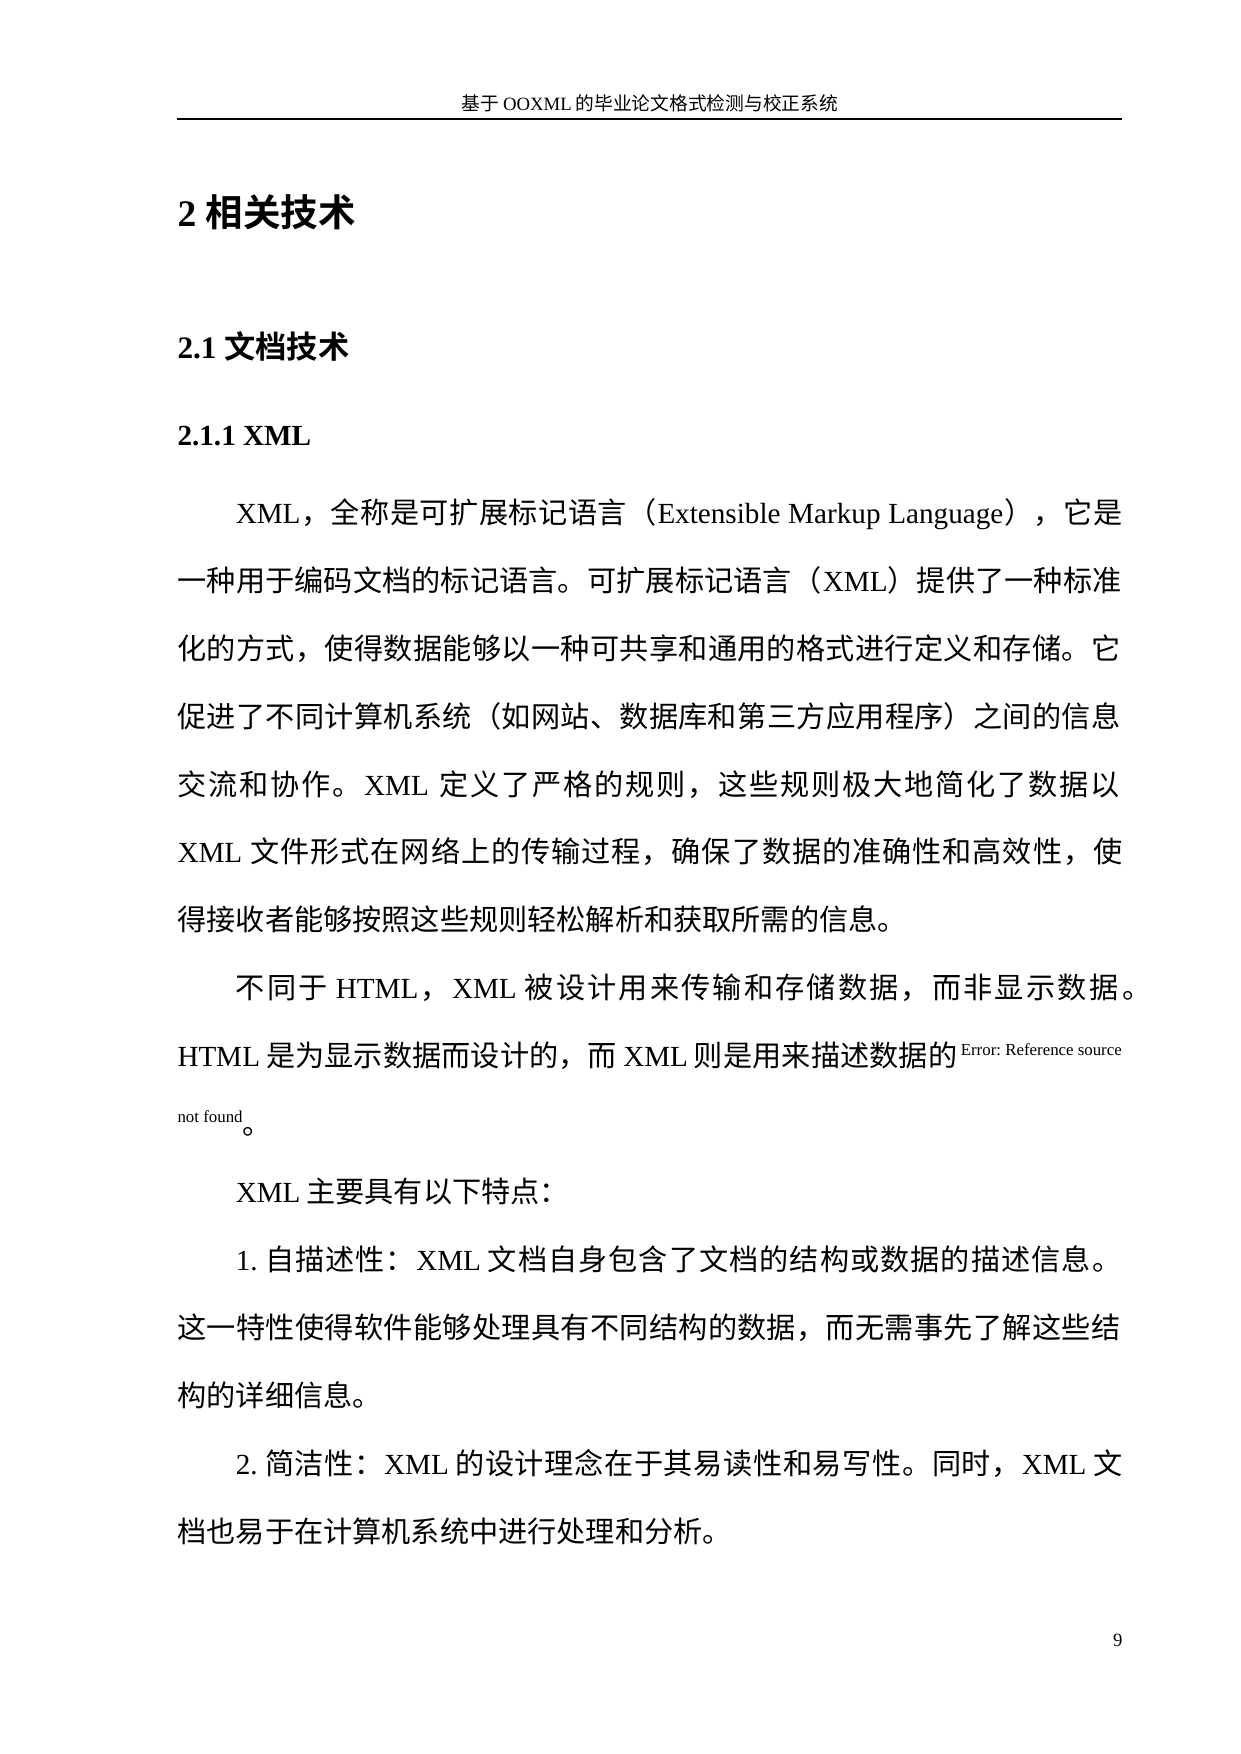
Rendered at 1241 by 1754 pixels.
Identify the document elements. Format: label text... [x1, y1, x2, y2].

text XML主要具有以下特点： [177, 1156, 1122, 1224]
subtitle XML [177, 418, 1122, 452]
list 自描述性：XML文档自身包含了文档的结构或数据的描述信息。这一特性使得软件能够处理具有不同结构的数据，而无需事先了解这些结构的详细信息。 [177, 1224, 1122, 1427]
subtitle 文档技术 [177, 311, 1122, 379]
list 简洁性：XML的设计理念在于其易读性和易写性。同时，XML文档也易于在计算机系统中进行处理和分析。 [177, 1427, 1122, 1563]
text XML，全称是可扩展标记语言（Extensible Markup Language），它是一种用于编码文档的标记语言。可扩展标记语言（XML）提供了一种标准化的方式，使得数据能够以一种可共享和通用的格式进行定义和存储。它促进了不同计算机系统（如网站、数据库和第三方应用程序）之间的信息交流和协作。XML 定义了严格的规则，这些规则极大地简化了数据以 XML 文件形式在网络上的传输过程，确保了数据的准确性和高效性，使得接收者能够按照这些规则轻松解析和获取所需的信息。 [177, 477, 1122, 952]
subtitle 相关技术 [177, 176, 1122, 244]
